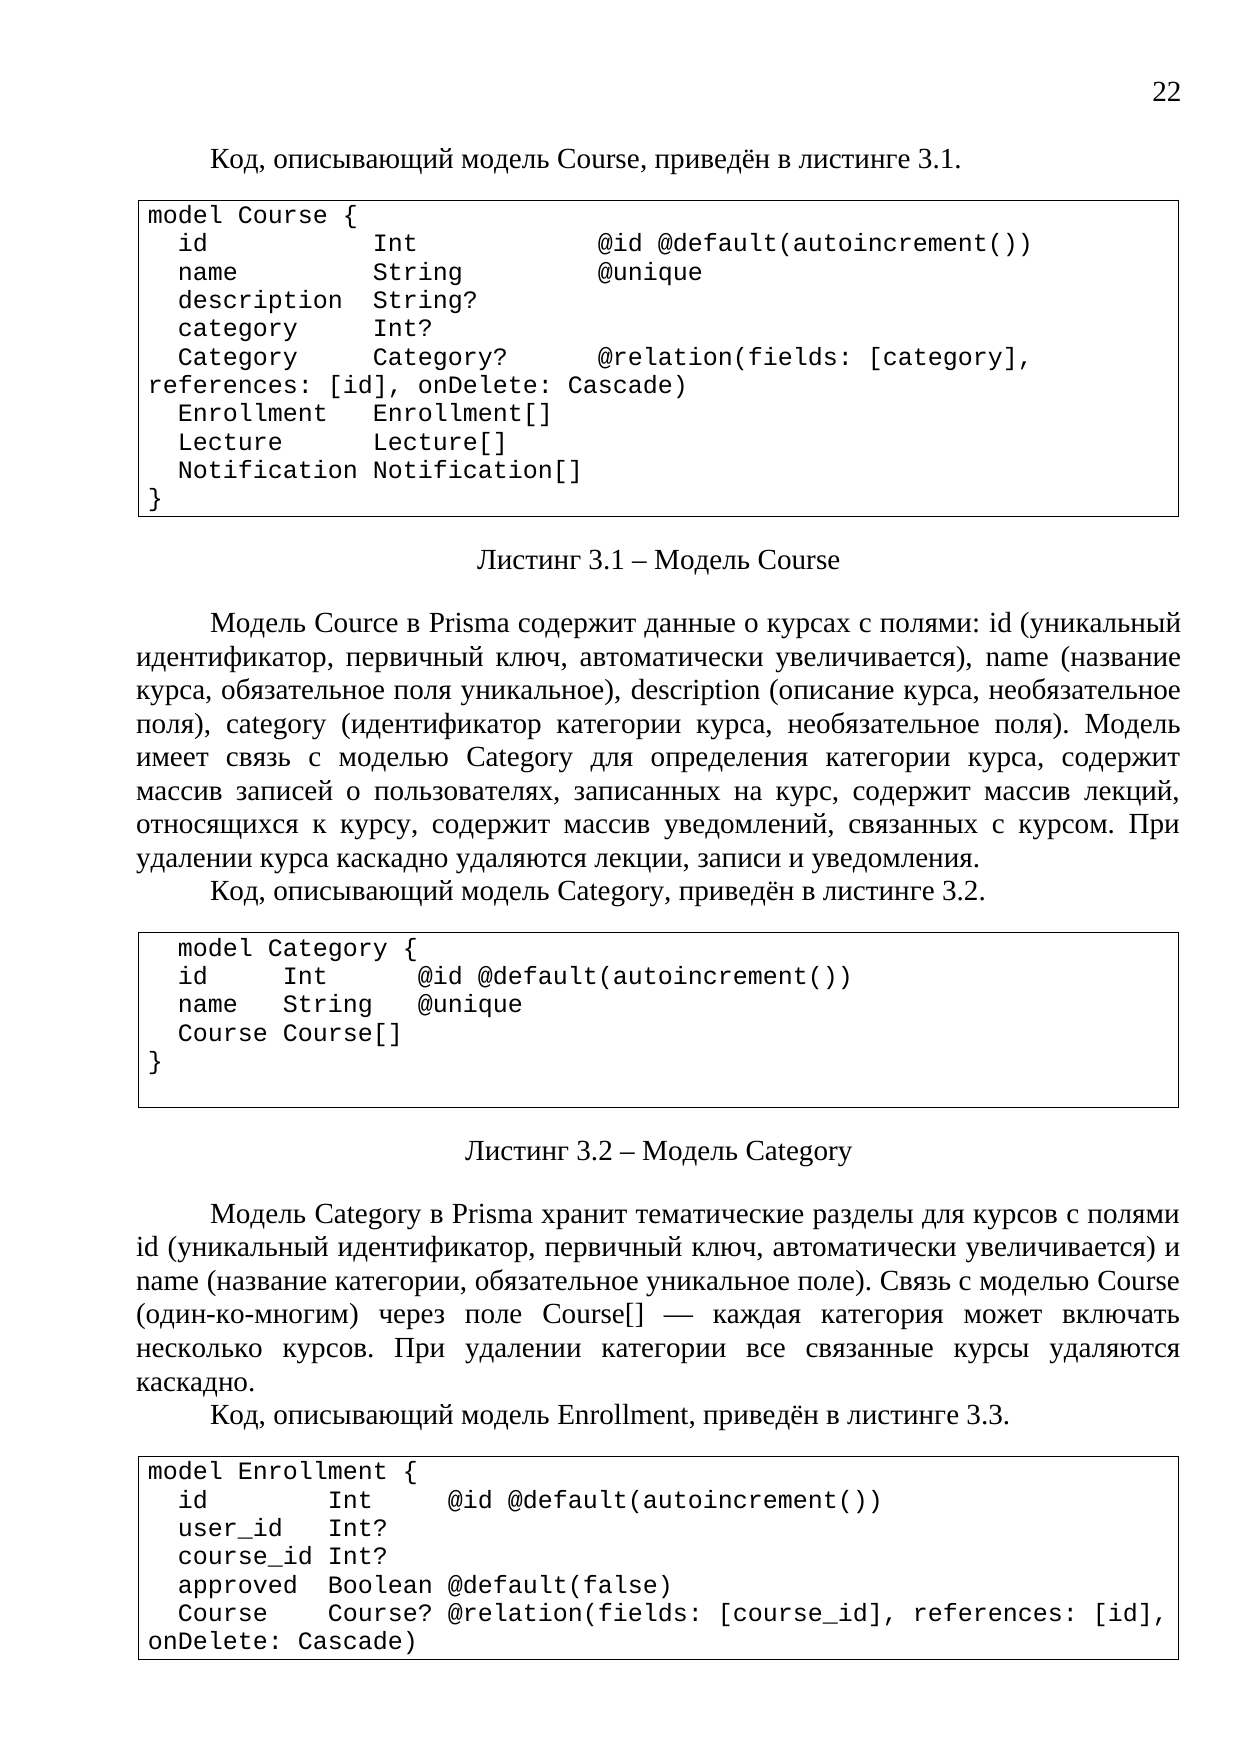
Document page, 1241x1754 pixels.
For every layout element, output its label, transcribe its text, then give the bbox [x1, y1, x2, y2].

text Модель Cource в Prisma содержит данные о курсах с полями: id (уникальный идентификатор, первичный ключ, автоматически увеличивается), name (название курса, обязательное поля уникальное), description (описание курса, необязательное поля), category (идентификатор категории курса, необязательное поля). Модель имеет связь с моделью Category для определения категории курса, содержит массив записей о пользователях, записанных на курс, содержит массив лекций, относящихся к курсу, содержит массив уведомлений, связанных с курсом. При удалении курса каскадно удаляются лекции, записи и уведомления. [136, 605, 1181, 873]
text approved Boolean @default(false) [139, 1569, 1178, 1597]
text model Category { [139, 933, 1178, 960]
text Course Course[] [139, 1017, 1178, 1045]
text Листинг 3.1 – Модель Course [136, 542, 1181, 576]
text Enrollment Enrollment[] [139, 398, 1178, 426]
text Category Category? @relation(fields: [category], references: [id], onDelete: Cascade) [139, 341, 1178, 398]
text } [139, 483, 1178, 516]
text description String? [139, 284, 1178, 313]
text model Enrollment { [139, 1457, 1178, 1484]
text } [139, 1045, 1178, 1077]
text Course Course? @relation(fields: [course_id], references: [id], onDelete: Cascade) [139, 1597, 1178, 1659]
text id Int @id @default(autoincrement()) [139, 228, 1178, 256]
text Notification Notification[] [139, 454, 1178, 483]
text name String @unique [139, 989, 1178, 1017]
text Модель Category в Prisma хранит тематические разделы для курсов с полями id (уникальный идентификатор, первичный ключ, автоматически увеличивается) и name (название категории, обязательное уникальное поле). Связь с моделью Course (один-ко-многим) через поле Course[] — каждая категория может включать несколько курсов. При удалении категории все связанные курсы удаляются каскадно. [136, 1196, 1181, 1397]
text Листинг 3.2 – Модель Category [136, 1133, 1181, 1167]
text id Int @id @default(autoincrement()) [139, 960, 1178, 989]
text course_id Int? [139, 1541, 1178, 1569]
text name String @unique [139, 256, 1178, 284]
text Код, описывающий модель Course, приведён в листинге 3.1. [136, 141, 1181, 174]
text category Int? [139, 313, 1178, 341]
text Код, описывающий модель Category, приведён в листинге 3.2. [136, 873, 1181, 907]
text Lecture Lecture[] [139, 426, 1178, 454]
text model Course { [139, 201, 1178, 228]
text Код, описывающий модель Enrollment, приведён в листинге 3.3. [136, 1397, 1181, 1431]
text id Int @id @default(autoincrement()) [139, 1484, 1178, 1512]
text user_id Int? [139, 1512, 1178, 1541]
